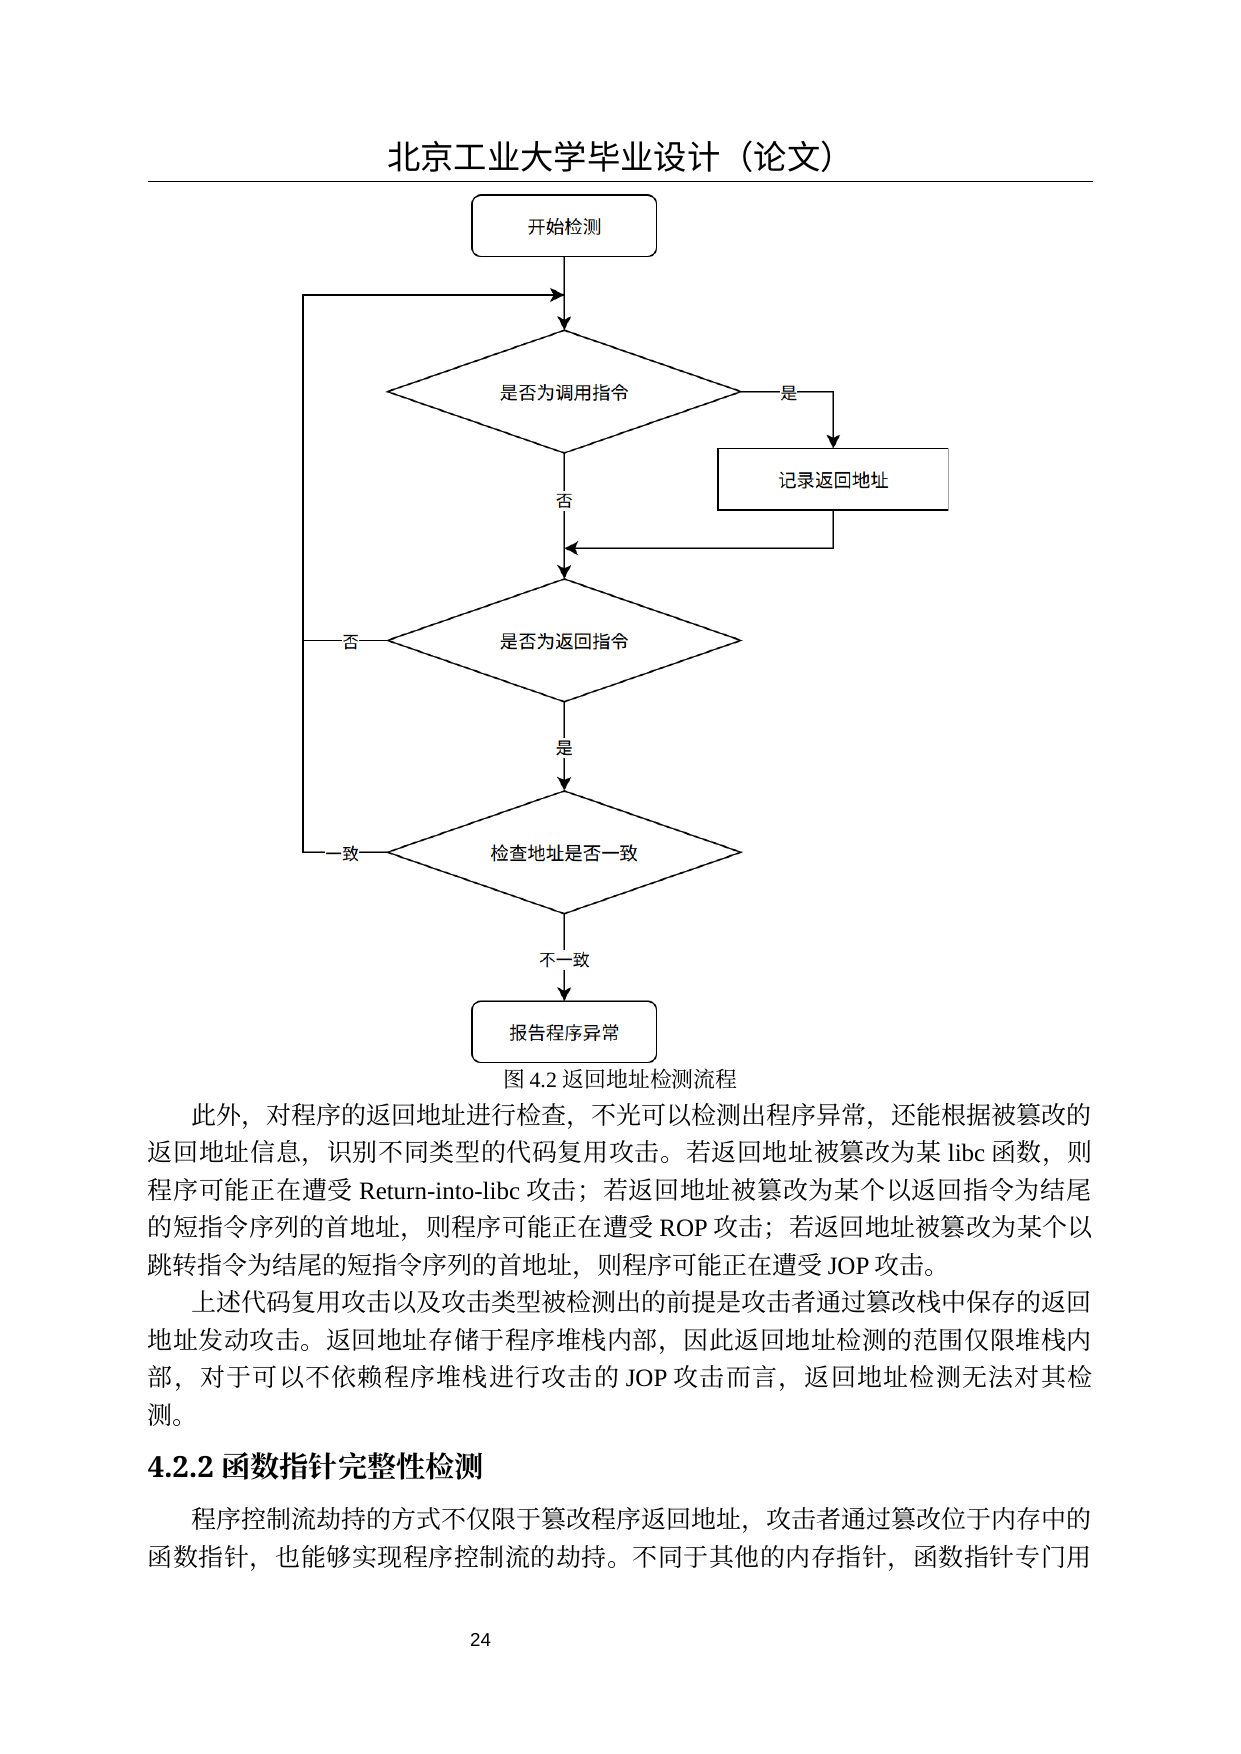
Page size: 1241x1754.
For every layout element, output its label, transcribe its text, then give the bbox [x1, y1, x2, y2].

text 图4.2 返回地址检测流程 [148, 1063, 1093, 1094]
text 上述代码复用攻击以及攻击类型被检测出的前提是攻击者通过篡改栈中保存的返回地址发动攻击。返回地址存储于程序堆栈内部，因此返回地址检测的范围仅限堆栈内部，对于可以不依赖程序堆栈进行攻击的JOP攻击而言，返回地址检测无法对其检测。 [148, 1282, 1093, 1432]
text 4.2.2 函数指针完整性检测 [148, 1444, 1093, 1486]
text 此外，对程序的返回地址进行检查，不光可以检测出程序异常，还能根据被篡改的返回地址信息，识别不同类型的代码复用攻击。若返回地址被篡改为某libc函数，则程序可能正在遭受Return-into-libc攻击；若返回地址被篡改为某个以返回指令为结尾的短指令序列的首地址，则程序可能正在遭受ROP攻击；若返回地址被篡改为某个以跳转指令为结尾的短指令序列的首地址，则程序可能正在遭受JOP攻击。 [148, 1094, 1093, 1282]
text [148, 1499, 1093, 1574]
picture [292, 194, 949, 1063]
